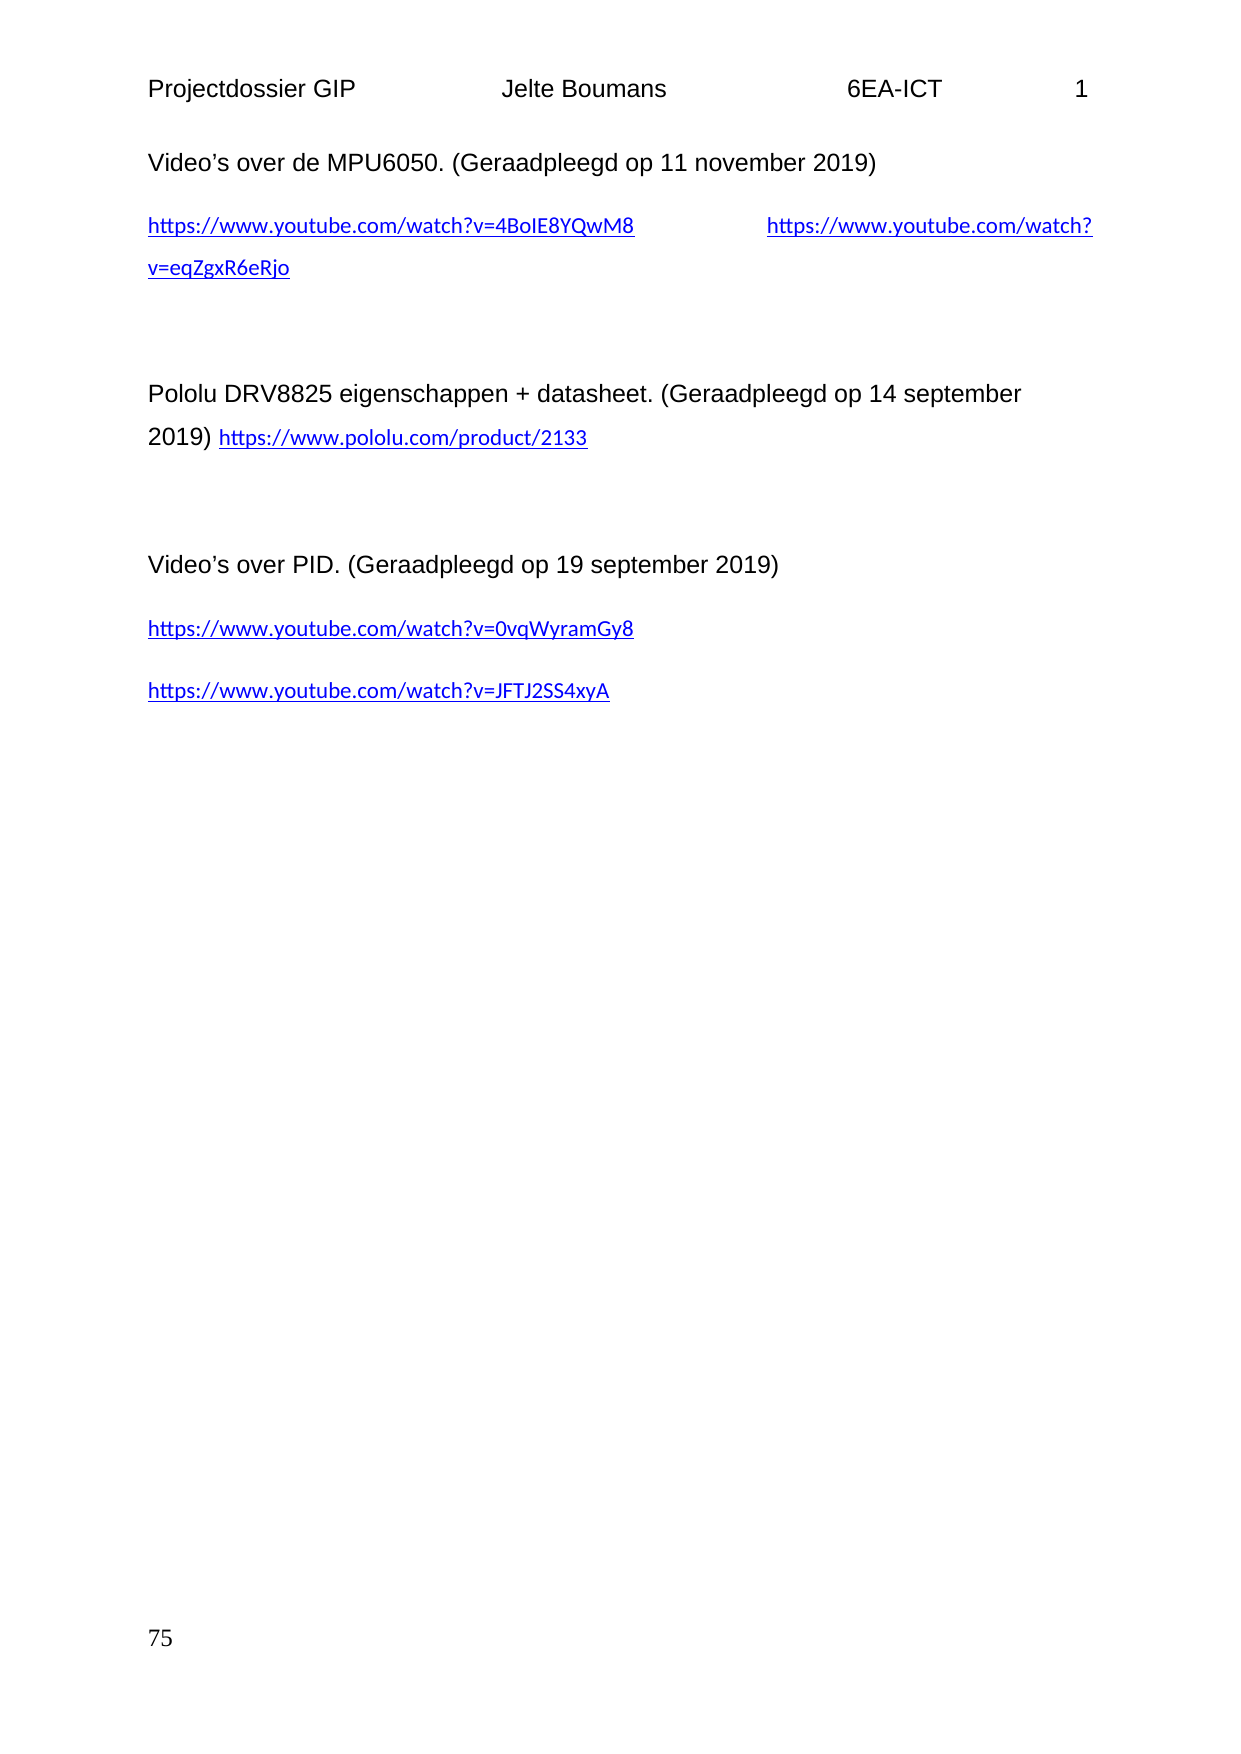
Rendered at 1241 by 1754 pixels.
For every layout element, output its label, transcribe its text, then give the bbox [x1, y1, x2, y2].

text Video’s over PID. (Geraadpleegd op 19 september 2019) [148, 550, 1093, 578]
text https://www.youtube.com/watch?v=0vqWyramGy8 [148, 614, 1093, 642]
text Pololu DRV8825 eigenschappen + datasheet. (Geraadpleegd op 14 september 2019) https://www.pololu.com/product/2133 [148, 379, 1093, 451]
text https://www.youtube.com/watch?v=JFTJ2SS4xyA [148, 676, 1093, 704]
text Video’s over de MPU6050. (Geraadpleegd op 11 november 2019) [148, 148, 1093, 176]
text https://www.youtube.com/watch?v=4BoIE8YQwM8 https://www.youtube.com/watch?v=eqZgxR6eRjo [148, 212, 1093, 282]
